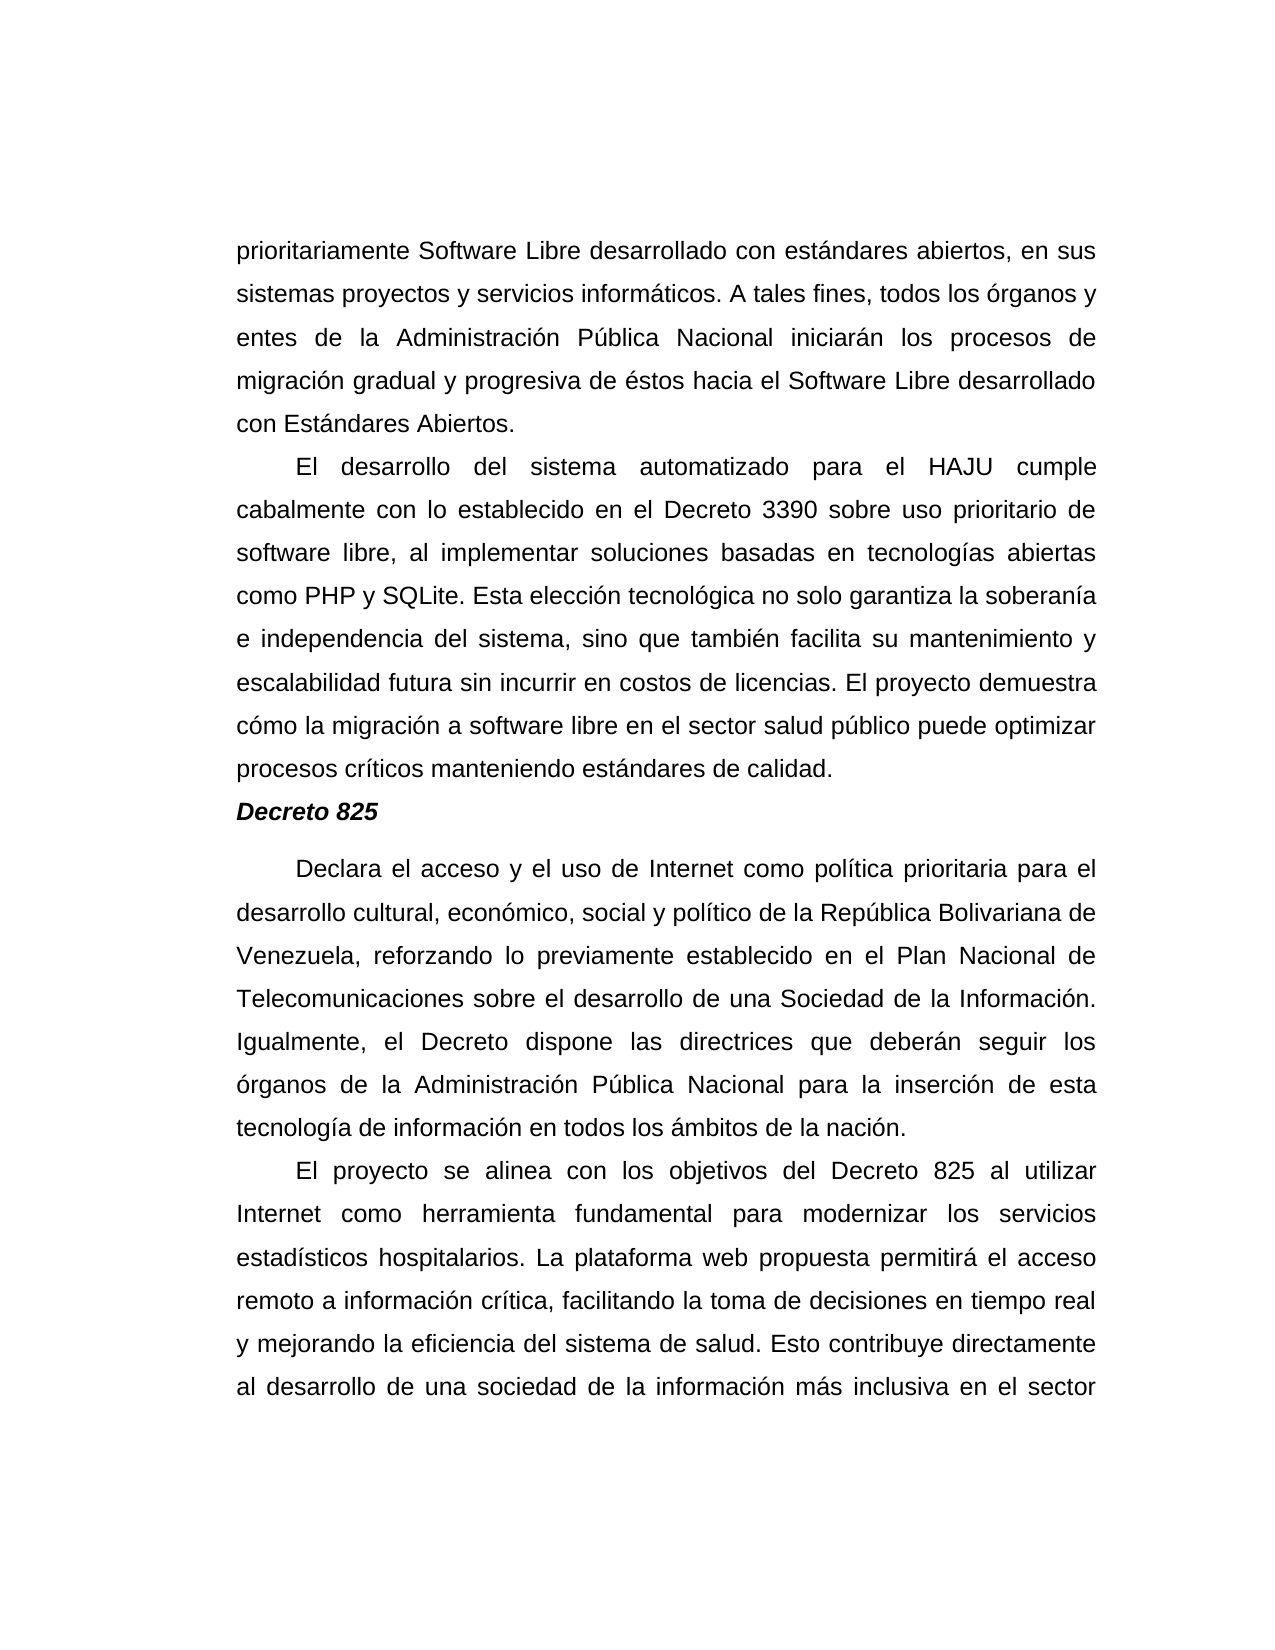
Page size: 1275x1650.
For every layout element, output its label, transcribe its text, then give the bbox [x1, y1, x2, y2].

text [236, 236, 1098, 437]
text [236, 1156, 1098, 1401]
text Declara el acceso y el uso de Internet como política prioritaria para el desarrollo cultural, económico, social y político de la República Bolivariana de Venezuela, reforzando lo previamente establecido en el Plan Nacional de Telecomunicaciones sobre el desarrollo de una Sociedad de la Información. Igualmente, el Decreto dispone las directrices que deberán seguir los órganos de la Administración Pública Nacional para la inserción de esta tecnología de información en todos los ámbitos de la nación. [236, 854, 1098, 1142]
text El desarrollo del sistema automatizado para el HAJU cumple cabalmente con lo establecido en el Decreto 3390 sobre uso prioritario de software libre, al implementar soluciones basadas en tecnologías abiertas como PHP y SQLite. Esta elección tecnológica no solo garantiza la soberanía e independencia del sistema, sino que también facilita su mantenimiento y escalabilidad futura sin incurrir en costos de licencias. El proyecto demuestra cómo la migración a software libre en el sector salud público puede optimizar procesos críticos manteniendo estándares de calidad. [236, 452, 1098, 782]
subtitle Decreto 825 [236, 797, 1098, 826]
